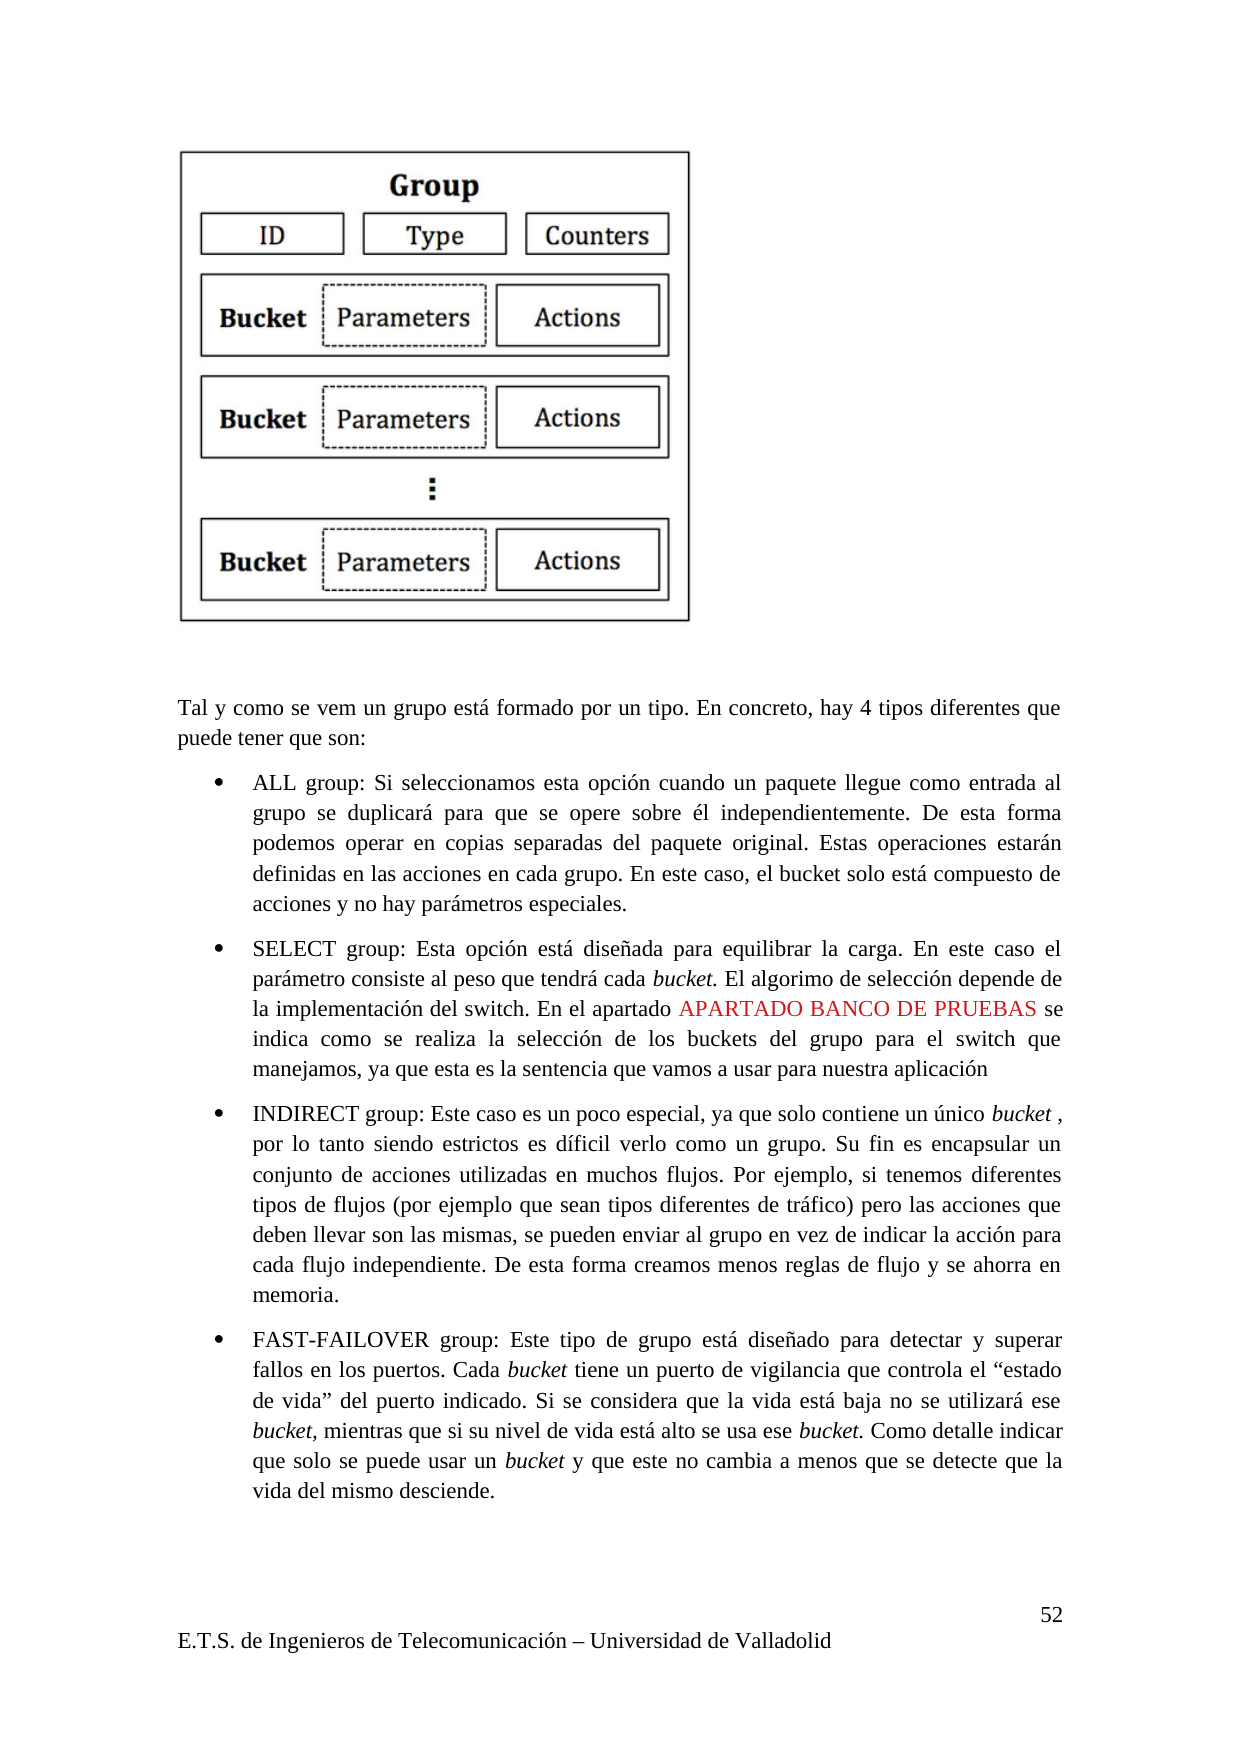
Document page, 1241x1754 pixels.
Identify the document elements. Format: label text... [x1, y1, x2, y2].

list INDIRECT group: Este caso es un poco especial, ya que solo contiene un único bucket , por lo tanto siendo estrictos es díficil verlo como un grupo. Su fin es encapsular un conjunto de acciones utilizadas en muchos flujos. Por ejemplo, si tenemos diferentes tipos de flujos (por ejemplo que sean tipos diferentes de tráfico) pero las acciones que deben llevar son las mismas, se pueden enviar al grupo en vez de indicar la acción para cada flujo independiente. De esta forma creamos menos reglas de flujo y se ahorra en memoria. [215, 1100, 1063, 1308]
list FAST-FAILOVER group: Este tipo de grupo está diseñado para detectar y superar fallos en los puertos. Cada bucket tiene un puerto de vigilancia que controla el “estado de vida” del puerto indicado. Si se considera que la vida está baja no se utilizará ese bucket, mientras que si su nivel de vida está alto se usa ese bucket. Como detalle indicar que solo se puede usar un bucket y que este no cambia a menos que se detecte que la vida del mismo desciende. [215, 1326, 1063, 1504]
text Tal y como se vem un grupo está formado por un tipo. En concreto, hay 4 tipos diferentes que puede tener que son: [177, 694, 1063, 751]
picture [177, 147, 694, 626]
list SELECT group: Esta opción está diseñada para equilibrar la carga. En este caso el parámetro consiste al peso que tendrá cada bucket. El algorimo de selección depende de la implementación del switch. En el apartado APARTADO BANCO DE PRUEBAS se indica como se realiza la selección de los buckets del grupo para el switch que manejamos, ya que esta es la sentencia que vamos a usar para nuestra aplicación [215, 935, 1063, 1082]
list ALL group: Si seleccionamos esta opción cuando un paquete llegue como entrada al grupo se duplicará para que se opere sobre él independientemente. De esta forma podemos operar en copias separadas del paquete original. Estas operaciones estarán definidas en las acciones en cada grupo. En este caso, el bucket solo está compuesto de acciones y no hay parámetros especiales. [215, 769, 1063, 916]
